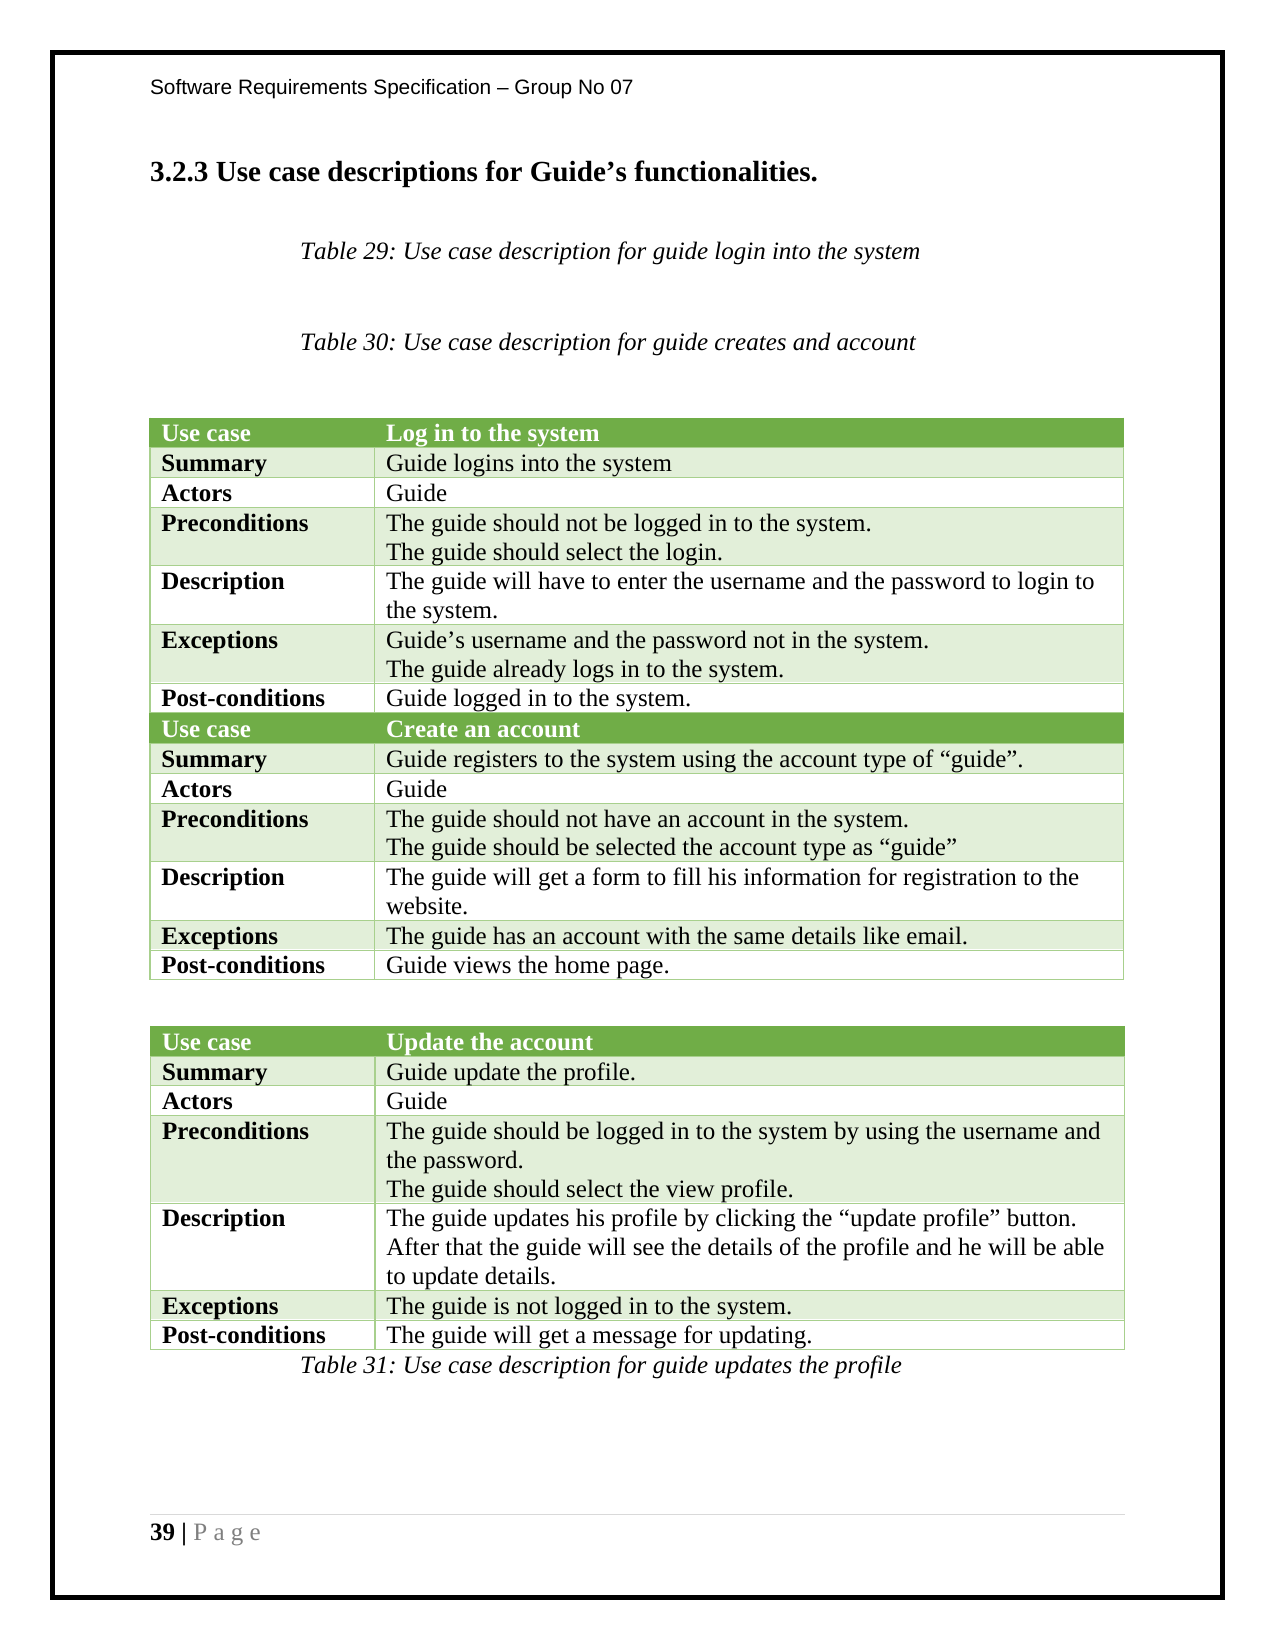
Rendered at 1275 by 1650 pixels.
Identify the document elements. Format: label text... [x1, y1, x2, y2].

table_header Use case [151, 714, 374, 743]
table_cell Exceptions [151, 921, 374, 949]
table_cell Guide [375, 774, 1123, 803]
table_cell Actors [151, 774, 374, 803]
table_cell The guide will get a message for updating. [376, 1321, 1124, 1349]
table_header Use case [151, 419, 374, 447]
table_cell Post-conditions [151, 951, 374, 979]
table_header Log in to the system [375, 419, 1123, 447]
table_cell Description [151, 862, 374, 920]
table_cell Description [151, 1204, 374, 1290]
table_cell The guide updates his profile by clicking the “update profile” button. After that the guide will see the details of the profile and he will be able to update details. [376, 1204, 1124, 1290]
table_cell Exceptions [151, 625, 374, 682]
table_cell The guide should not have an account in the system. The guide should be selected the account type as “guide” [375, 804, 1123, 861]
table_cell The guide has an account with the same details like email. [375, 921, 1123, 949]
table_cell The guide will get a form to fill his information for registration to the website. [375, 862, 1123, 920]
table_cell The guide will have to enter the username and the password to login to the system. [375, 566, 1123, 624]
table_header Update the account [376, 1027, 1124, 1056]
table_cell Summary [151, 448, 374, 477]
table_cell Description [151, 566, 374, 624]
table_cell Summary [151, 744, 374, 773]
table_cell Preconditions [151, 1116, 374, 1202]
text Table 29: Use case description for guide login into the system [300, 236, 1125, 264]
table_cell Guide logins into the system [375, 448, 1123, 477]
table_cell Guide logged in to the system. [375, 684, 1123, 712]
table_cell The guide is not logged in to the system. [376, 1291, 1124, 1319]
table_cell The guide should not be logged in to the system. The guide should select the login. [375, 508, 1123, 565]
table_cell Actors [151, 1086, 374, 1115]
text Table 30: Use case description for guide creates and account [300, 327, 1125, 355]
table_cell Post-conditions [151, 1321, 374, 1349]
table_cell Actors [151, 478, 374, 507]
table_cell Guide registers to the system using the account type of “guide”. [375, 744, 1123, 773]
table_cell Guide [376, 1086, 1124, 1115]
table_header Create an account [375, 714, 1123, 743]
table_cell Preconditions [151, 508, 374, 565]
table_cell Guide views the home page. [375, 951, 1123, 979]
table_cell Post-conditions [151, 684, 374, 712]
text Table 31: Use case description for guide updates the profile [300, 1350, 1125, 1379]
subtitle 3.2.3 Use case descriptions for Guide’s functionalities. [150, 154, 1125, 188]
table_cell The guide should be logged in to the system by using the username and the password. The guide should select the view profile. [376, 1116, 1124, 1202]
table_cell Preconditions [151, 804, 374, 861]
table_cell Summary [151, 1057, 374, 1085]
table_header Use case [151, 1027, 374, 1056]
table_cell Exceptions [151, 1291, 374, 1319]
table_cell Guide’s username and the password not in the system. The guide already logs in to the system. [375, 625, 1123, 682]
table_cell Guide update the profile. [376, 1057, 1124, 1085]
table_cell Guide [375, 478, 1123, 507]
